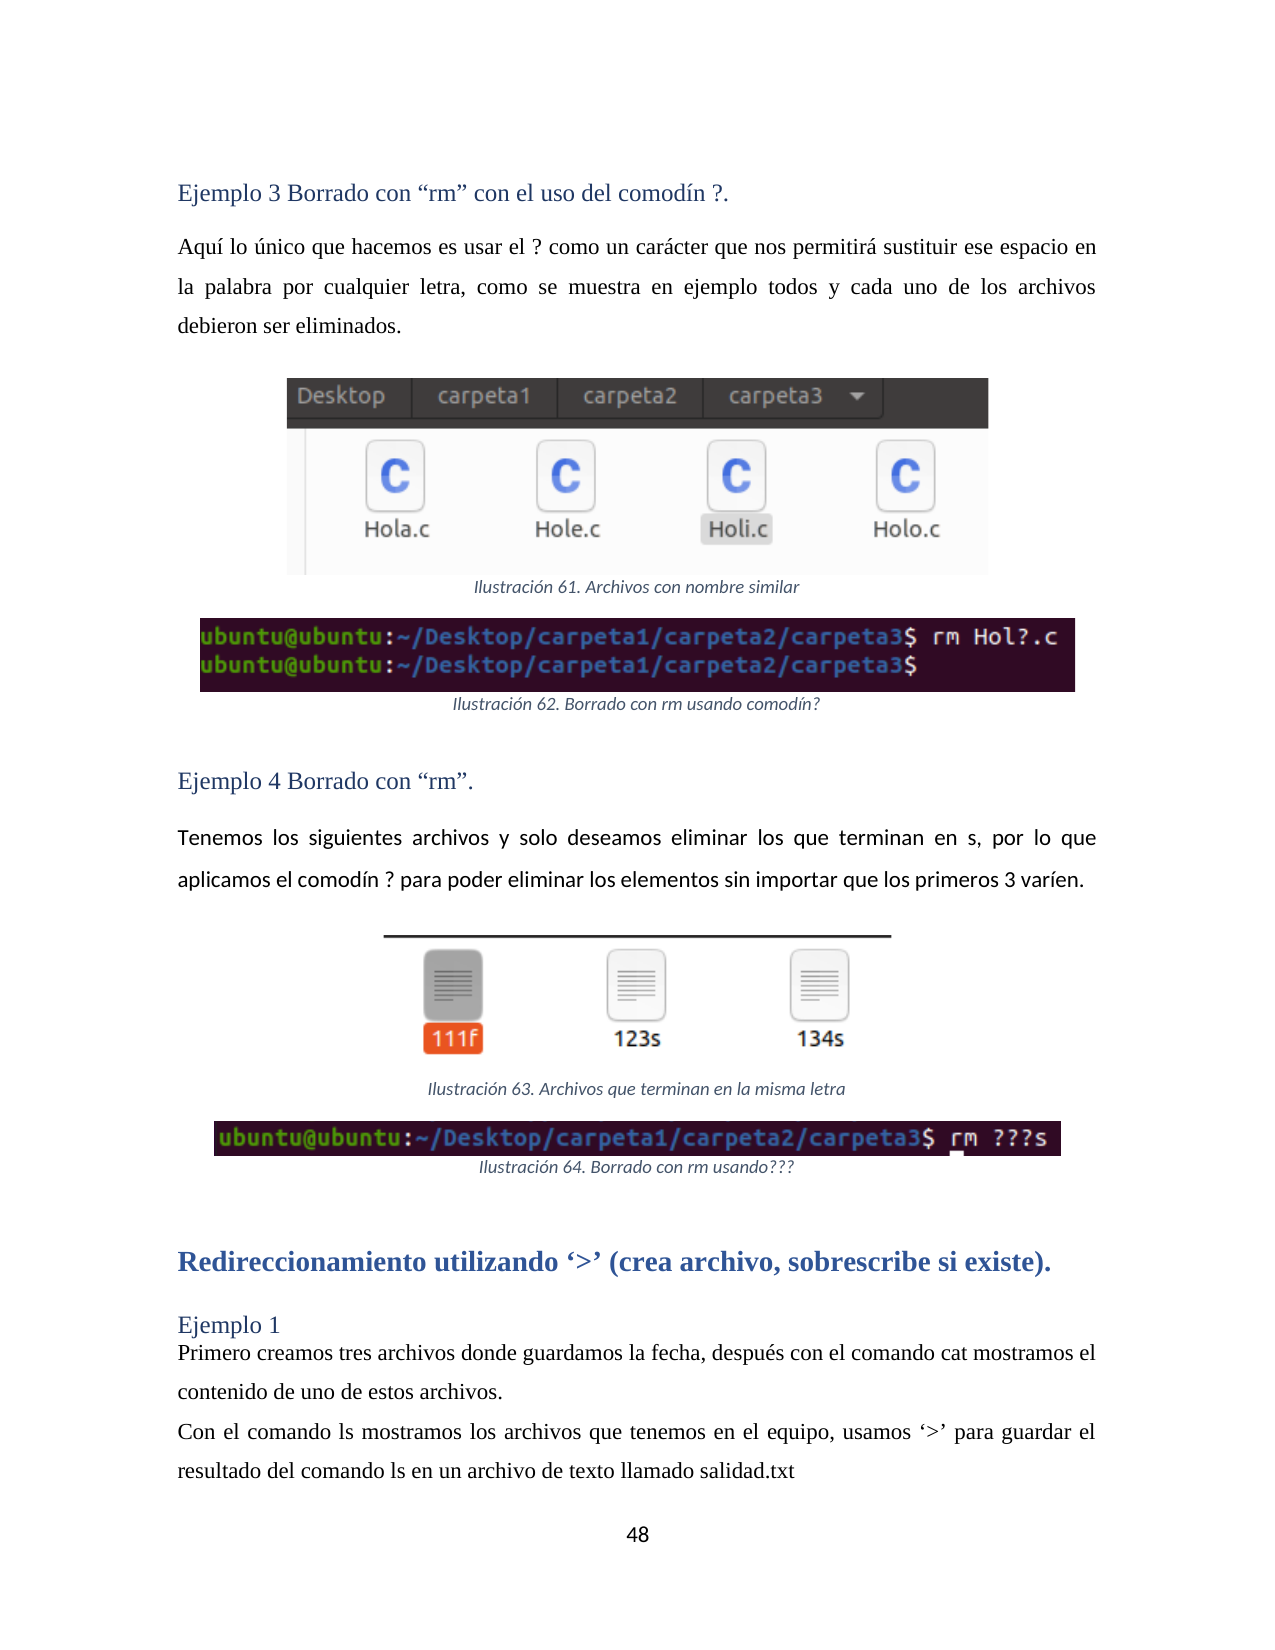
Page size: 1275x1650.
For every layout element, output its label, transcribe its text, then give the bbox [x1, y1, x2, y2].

subtitle Ejemplo 4 Borrado con “rm”. [177, 766, 1098, 795]
text Ilustración 61. Archivos con nombre similar [177, 575, 1098, 598]
text Aquí lo único que hacemos es usar el ? como un carácter que nos permitirá sustituir ese espacio en la palabra por cualquier letra, como se muestra en ejemplo todos y cada uno de los archivos debieron ser eliminados. [177, 233, 1098, 338]
picture [383, 935, 892, 1078]
subtitle Ejemplo 3 Borrado con “rm” con el uso del comodín ?. [177, 178, 1098, 207]
picture [214, 1121, 1061, 1156]
picture [200, 618, 1075, 692]
text Ilustración 62. Borrado con rm usando comodín? [177, 692, 1098, 715]
subtitle Ejemplo 1 [177, 1310, 1098, 1339]
text Ilustración 64. Borrado con rm usando??? [177, 1155, 1098, 1178]
text Tenemos los siguientes archivos y solo deseamos eliminar los que terminan en s, por lo que aplicamos el comodín ? para poder eliminar los elementos sin importar que los primeros 3 varíen. [177, 823, 1098, 893]
text Primero creamos tres archivos donde guardamos la fecha, después con el comando cat mostramos el contenido de uno de estos archivos. [177, 1339, 1098, 1404]
subtitle Redireccionamiento utilizando ‘>’ (crea archivo, sobrescribe si existe). [177, 1244, 1098, 1278]
picture [286, 378, 989, 575]
text Con el comando ls mostramos los archivos que tenemos en el equipo, usamos ‘>’ para guardar el resultado del comando ls en un archivo de texto llamado salidad.txt [177, 1418, 1098, 1483]
text Ilustración 63. Archivos que terminan en la misma letra [177, 1077, 1098, 1100]
